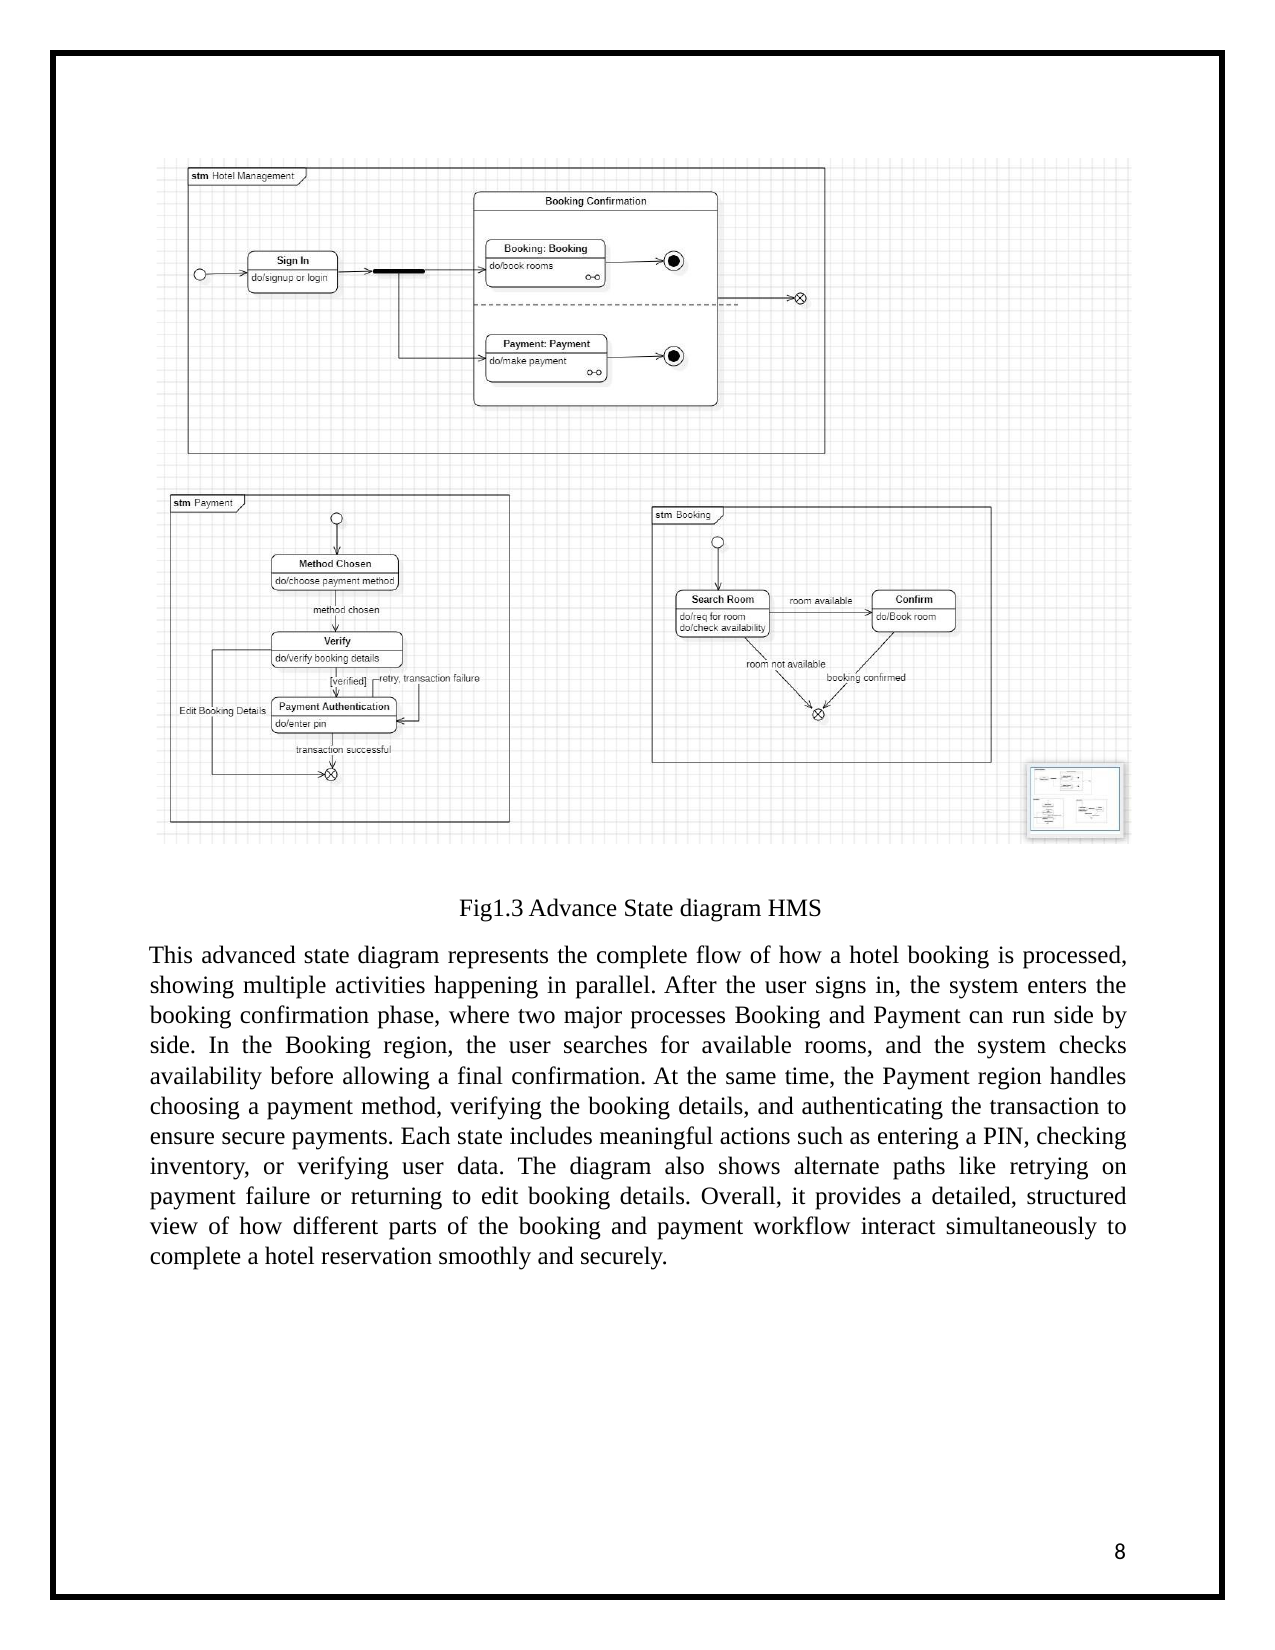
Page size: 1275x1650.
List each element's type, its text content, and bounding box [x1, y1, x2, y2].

picture [156, 158, 1132, 844]
subtitle Fig1.3 Advance State diagram HMS [240, 893, 1034, 922]
text This advanced state diagram represents the complete flow of how a hotel booking is processed, showing multiple activities happening in parallel. After the user signs in, the system enters the booking confirmation phase, where two major processes Booking and Payment can run side by side. In the Booking region, the user searches for available rooms, and the system checks availability before allowing a final confirmation. At the same time, the Payment region handles choosing a payment method, verifying the booking details, and authenticating the transaction to ensure secure payments. Each state includes meaningful actions such as entering a PIN, checking inventory, or verifying user data. The diagram also shows alternate paths like retrying on payment failure or returning to edit booking details. Overall, it provides a detailed, structured view of how different parts of the booking and payment workflow interact simultaneously to complete a hotel reservation smoothly and securely. [148, 940, 1128, 1270]
